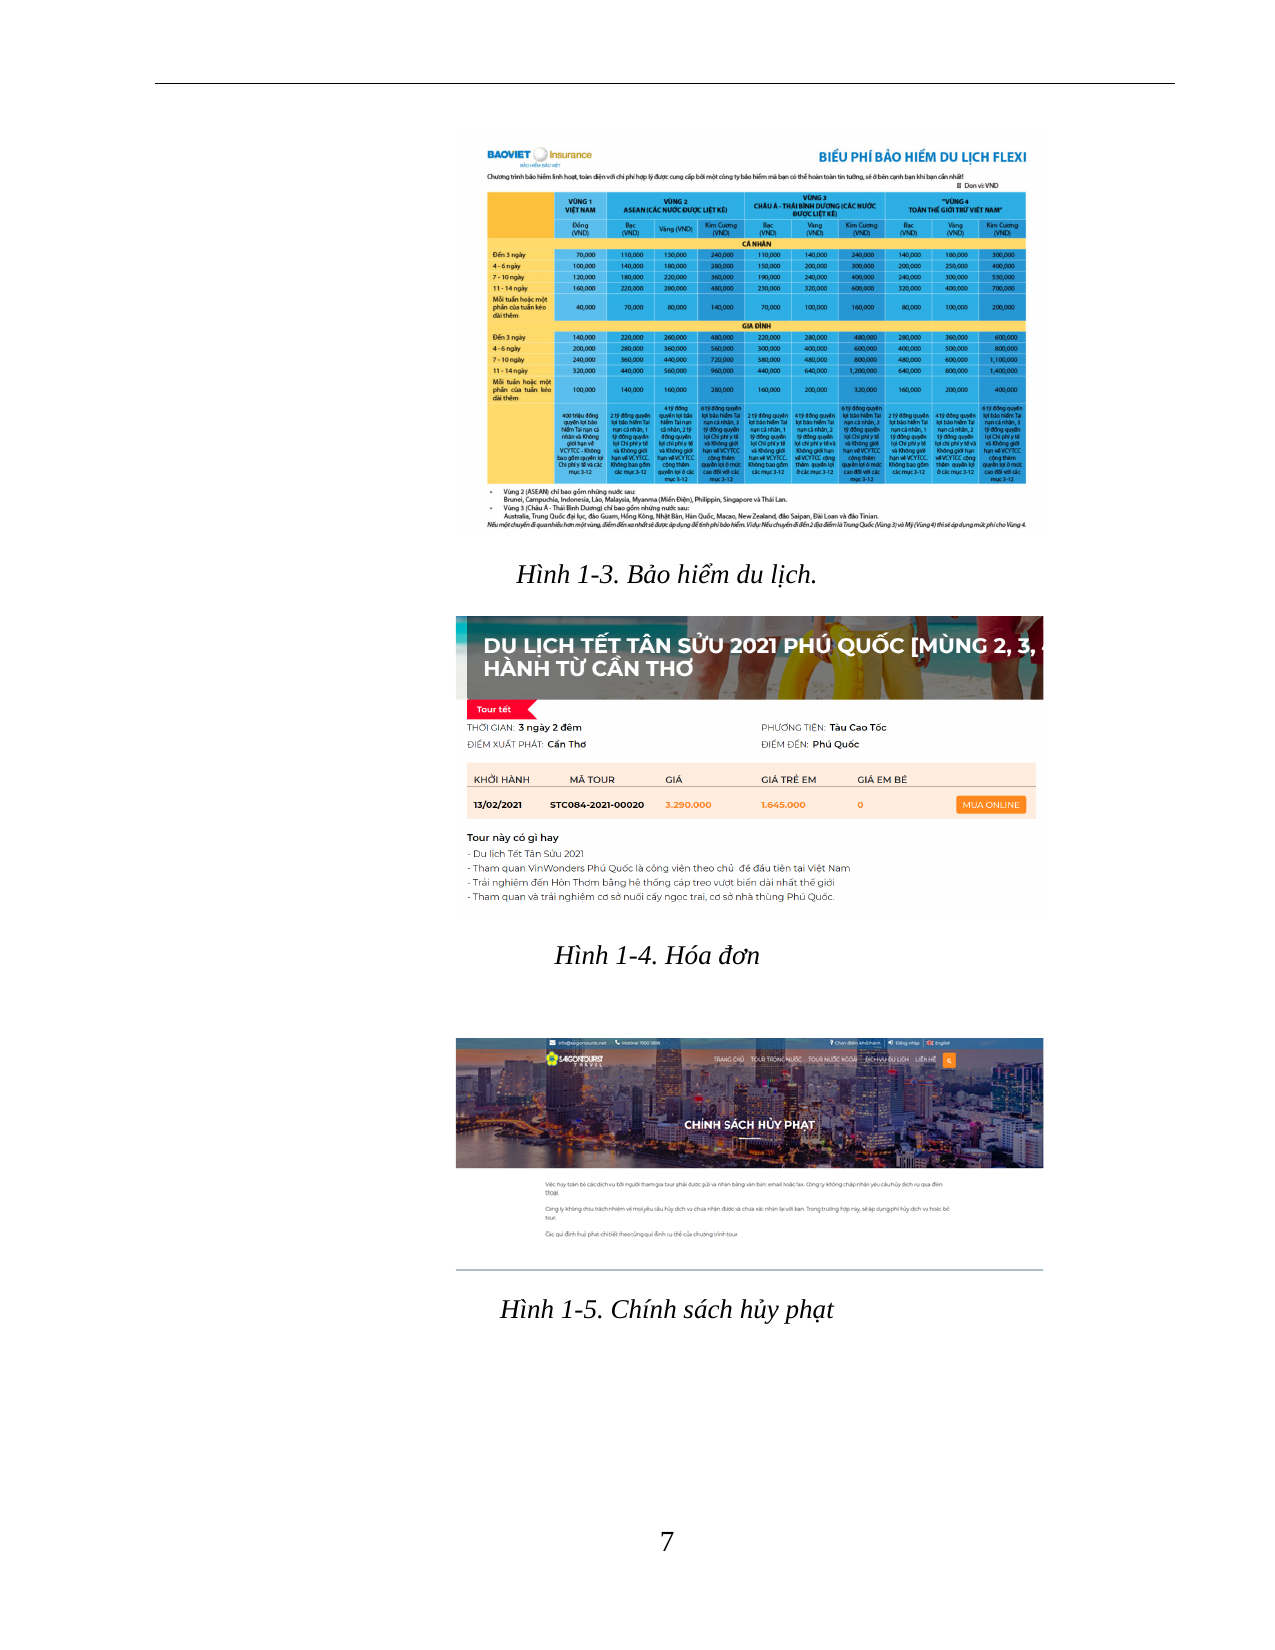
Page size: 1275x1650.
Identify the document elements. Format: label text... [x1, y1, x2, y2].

picture [455, 616, 1044, 917]
picture [455, 127, 1044, 536]
picture [455, 1038, 1044, 1271]
